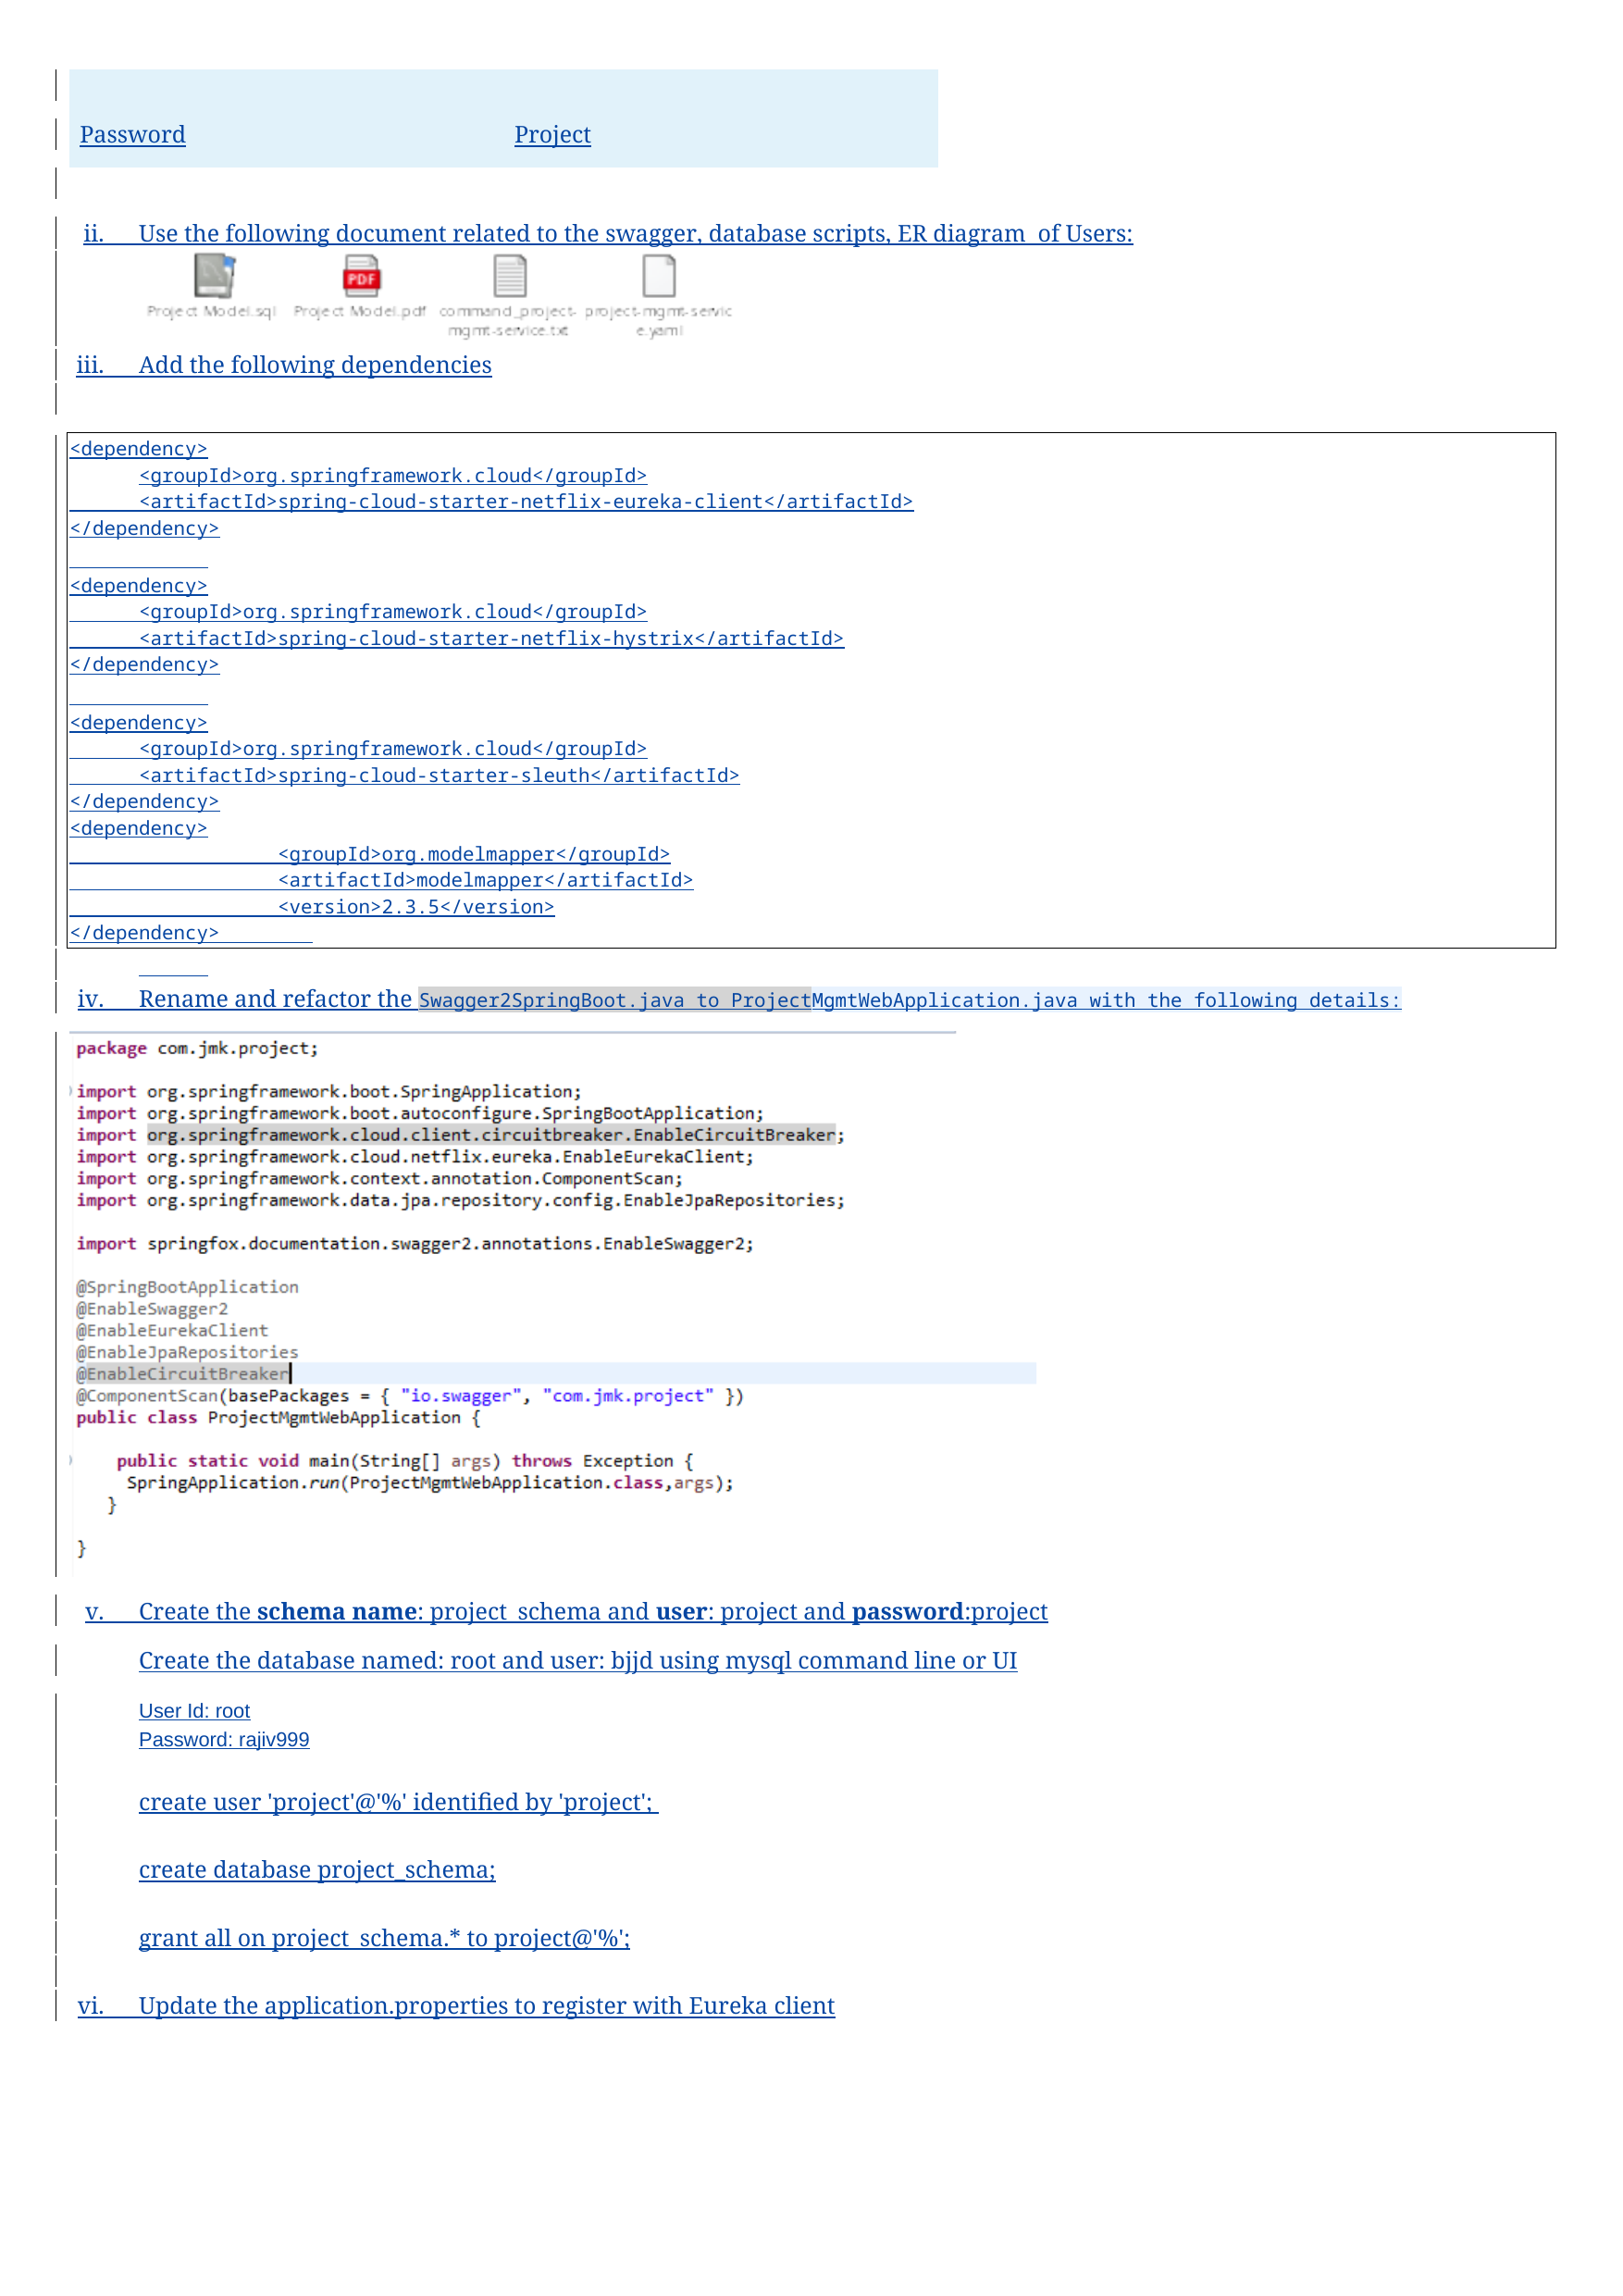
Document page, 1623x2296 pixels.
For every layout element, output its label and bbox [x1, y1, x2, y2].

picture [69, 1031, 1037, 1577]
